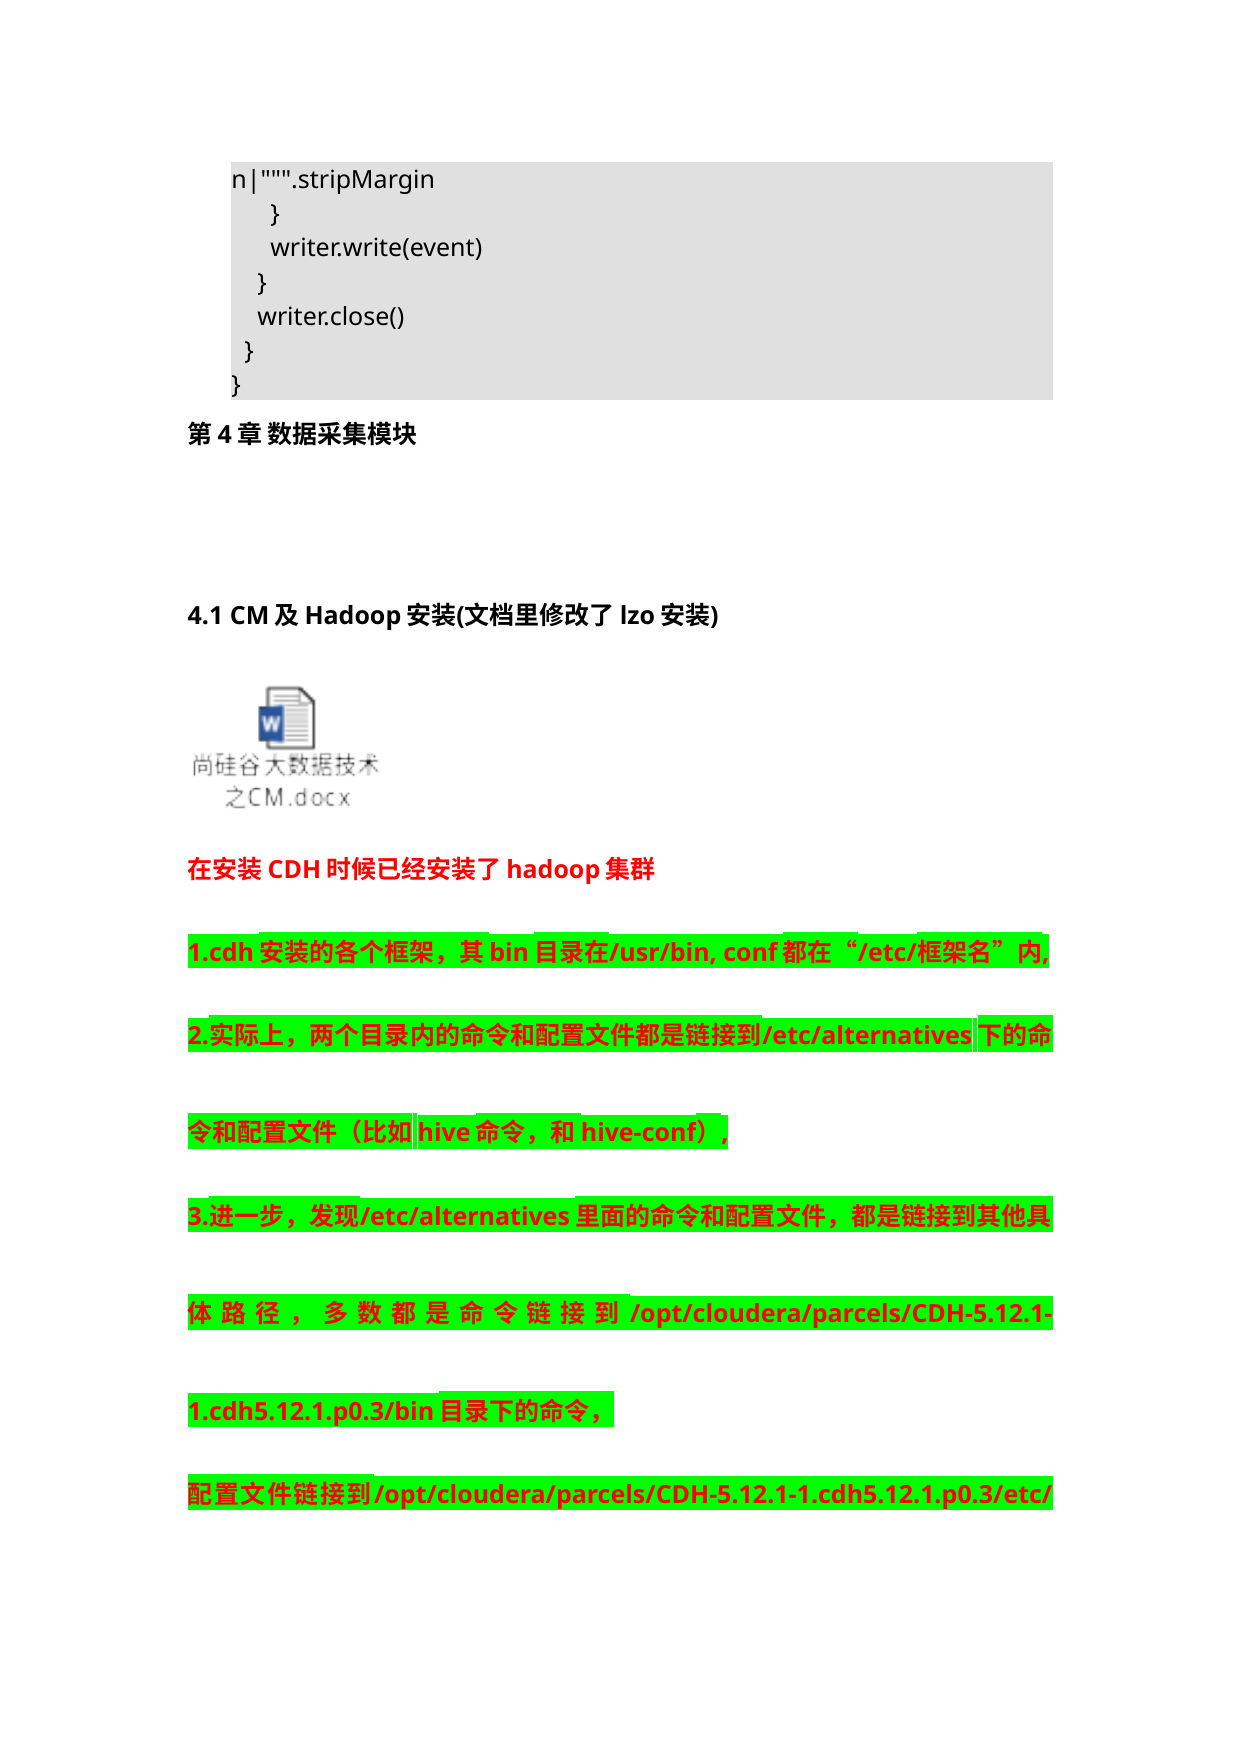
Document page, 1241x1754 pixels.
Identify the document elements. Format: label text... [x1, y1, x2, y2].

text writer.close() [231, 298, 1053, 332]
text } [231, 366, 1053, 400]
text } [231, 332, 1053, 366]
subtitle 4.1 CM及Hadoop安装(文档里修改了lzo安装) [187, 581, 1053, 646]
text 1.cdh安装的各个框架，其bin目录在/usr/bin, conf都在“/etc/框架名”内, [187, 918, 1053, 983]
text 在安装CDH时候已经安装了hadoop集群 [187, 835, 1053, 900]
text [187, 1460, 1053, 1525]
text writer.write(event) [231, 230, 1053, 264]
text } [231, 196, 1053, 230]
text 3.进一步，发现/etc/alternatives里面的命令和配置文件，都是链接到其他具体路径，多数都是命令链接到/opt/cloudera/parcels/CDH-5.12.1-1.cdh5.12.1.p0.3/bin目录下的命令， [187, 1182, 1053, 1310]
subtitle 第4章 数据采集模块 [187, 400, 1053, 465]
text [231, 162, 1053, 196]
text } [231, 264, 1053, 298]
text 2.实际上，两个目录内的命令和配置文件都是链接到/etc/alternatives下的命令和配置文件（比如hive命令，和hive-conf）, [187, 1001, 1053, 1163]
text 3.进一步，发现/etc/alternatives里面的命令和配置文件，都是链接到其他具体路径，多数都是命令链接到/opt/cloudera/parcels/CDH-5.12.1-1.cdh5.12.1.p0.3/bin目录下的命令， [187, 1311, 1053, 1442]
